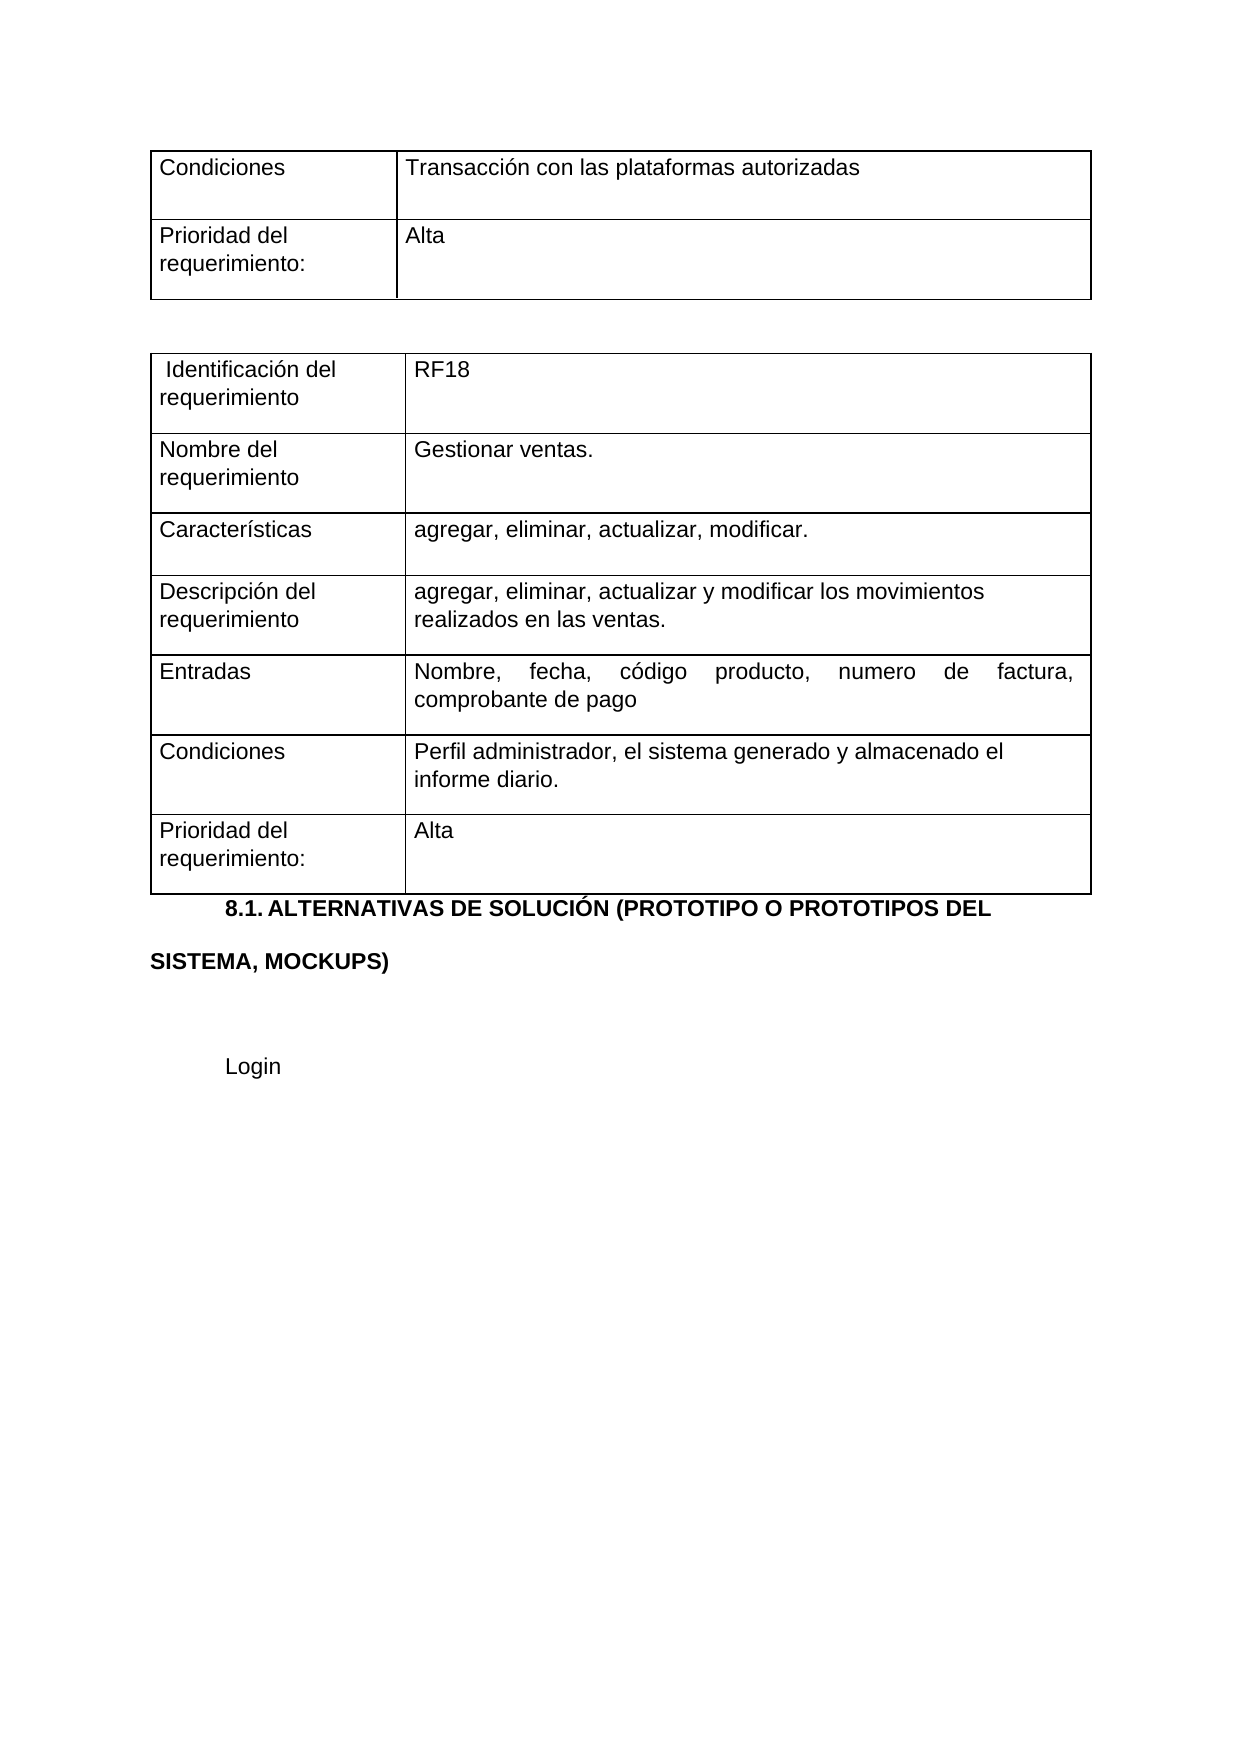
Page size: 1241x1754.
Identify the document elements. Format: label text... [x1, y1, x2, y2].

table_cell Nombre, fecha, código producto, numero de factura, comprobante de pago [406, 656, 1090, 734]
text Login [150, 1053, 1090, 1079]
table_cell Nombre del requerimiento [152, 434, 405, 512]
table_cell Condiciones [152, 736, 405, 814]
table_cell Entradas [152, 656, 405, 734]
table_cell Condiciones [152, 152, 396, 219]
table_cell agregar, eliminar, actualizar y modificar los movimientos realizados en las ventas. [406, 576, 1090, 654]
table_header RF18 [406, 354, 1090, 432]
table_cell Descripción del requerimiento [152, 576, 405, 654]
table_cell Prioridad del requerimiento: [152, 815, 405, 893]
table_cell Características [152, 514, 405, 574]
table_cell Perfil administrador, el sistema generado y almacenado el informe diario. [406, 736, 1090, 814]
subtitle 8.1. ALTERNATIVAS DE SOLUCIÓN (PROTOTIPO O PROTOTIPOS DEL SISTEMA, MOCKUPS) [150, 895, 1090, 974]
table_cell Prioridad del requerimiento: [152, 220, 396, 298]
table_header Identificación del requerimiento [152, 354, 405, 432]
table_cell agregar, eliminar, actualizar, modificar. [406, 514, 1090, 574]
table_cell Alta [398, 220, 1090, 298]
table_cell Alta [406, 815, 1090, 893]
table_cell Gestionar ventas. [406, 434, 1090, 512]
table_cell Transacción con las plataformas autorizadas [398, 152, 1090, 219]
